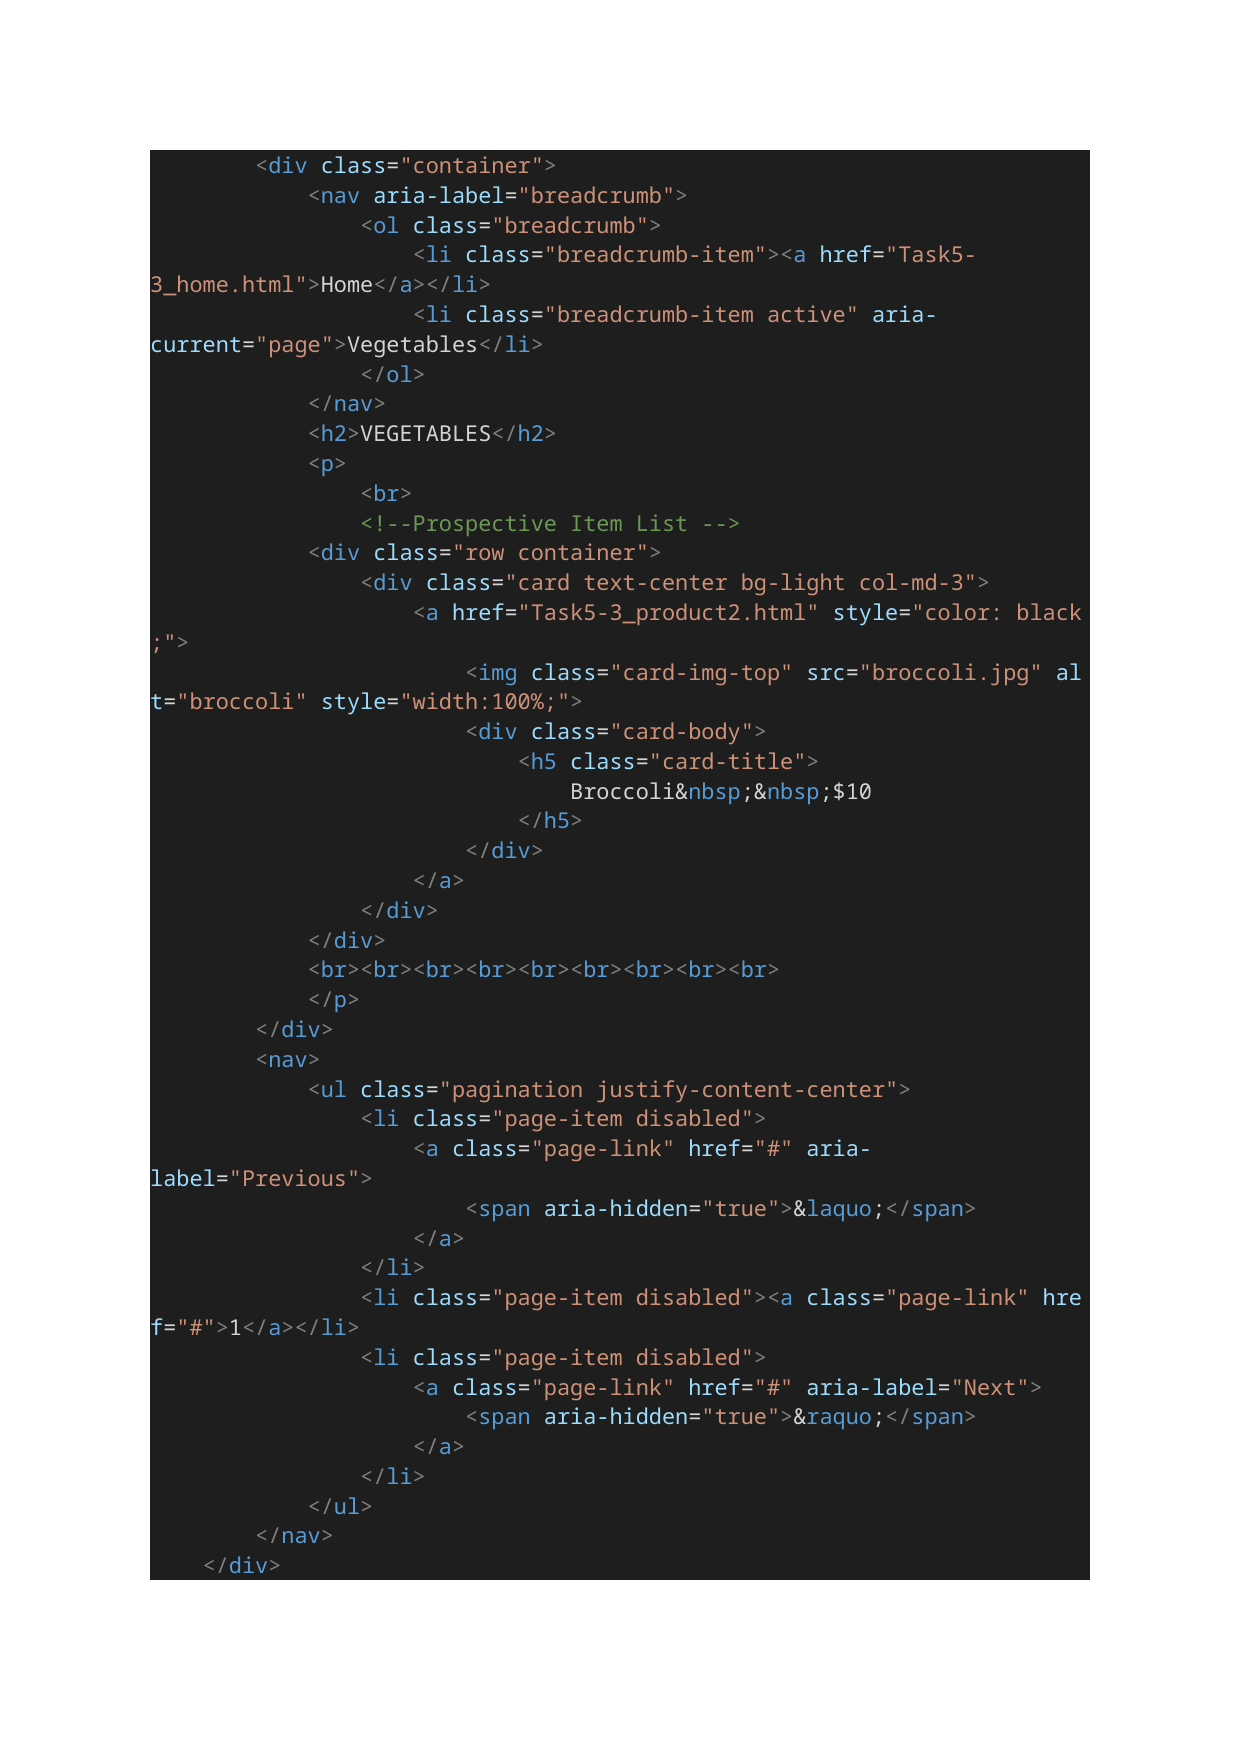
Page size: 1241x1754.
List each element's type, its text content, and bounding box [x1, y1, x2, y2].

text <ul class="pagination justify-content-center"> [150, 1073, 1090, 1103]
text </ul> [150, 1491, 1090, 1520]
text <p> [150, 448, 1090, 478]
text <div class="row container"> [150, 537, 1090, 567]
text <nav aria-label="breadcrumb"> [150, 180, 1090, 209]
text <h5 class="card-title"> [150, 746, 1090, 776]
text Broccoli&nbsp;&nbsp;$10 [150, 776, 1090, 805]
text </a> [150, 1431, 1090, 1461]
text <span aria-hidden="true">&laquo;</span> [150, 1193, 1090, 1222]
text <img class="card-img-top" src="broccoli.jpg" alt="broccoli" style="width:100%;"> [150, 656, 1090, 716]
text <div class="card-body"> [150, 716, 1090, 746]
text </li> [150, 1252, 1090, 1282]
text </h5> [150, 805, 1090, 835]
text </div> [150, 924, 1090, 954]
text </div> [150, 1014, 1090, 1044]
text <li class="page-item disabled"> [150, 1103, 1090, 1133]
text <nav> [150, 1044, 1090, 1073]
text <li class="page-item disabled"><a class="page-link" href="#">1</a></li> [150, 1282, 1090, 1342]
text <ol class="breadcrumb"> [150, 209, 1090, 239]
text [150, 150, 1090, 180]
text </nav> [150, 388, 1090, 418]
text </div> [150, 895, 1090, 924]
text <!--Prospective Item List --> [150, 507, 1090, 537]
text <li class="page-item disabled"> [150, 1342, 1090, 1371]
text <h2>VEGETABLES</h2> [150, 418, 1090, 448]
text </nav> [150, 1520, 1090, 1550]
text <li class="breadcrumb-item"><a href="Task5-3_home.html">Home</a></li> [150, 239, 1090, 299]
text <a class="page-link" href="#" aria-label="Previous"> [150, 1133, 1090, 1193]
text <a href="Task5-3_product2.html" style="color: black;"> [150, 597, 1090, 656]
text <div class="card text-center bg-light col-md-3"> [150, 567, 1090, 597]
text </div> [150, 1550, 1090, 1580]
text </li> [150, 1461, 1090, 1491]
text </a> [150, 865, 1090, 895]
text <br><br><br><br><br><br><br><br><br> [150, 954, 1090, 984]
text </div> [150, 835, 1090, 865]
text <a class="page-link" href="#" aria-label="Next"> [150, 1371, 1090, 1401]
text </a> [150, 1222, 1090, 1252]
text </ol> [150, 358, 1090, 388]
text </p> [150, 984, 1090, 1014]
text <span aria-hidden="true">&raquo;</span> [150, 1401, 1090, 1431]
text <li class="breadcrumb-item active" aria-current="page">Vegetables</li> [150, 299, 1090, 358]
text <br> [150, 478, 1090, 507]
